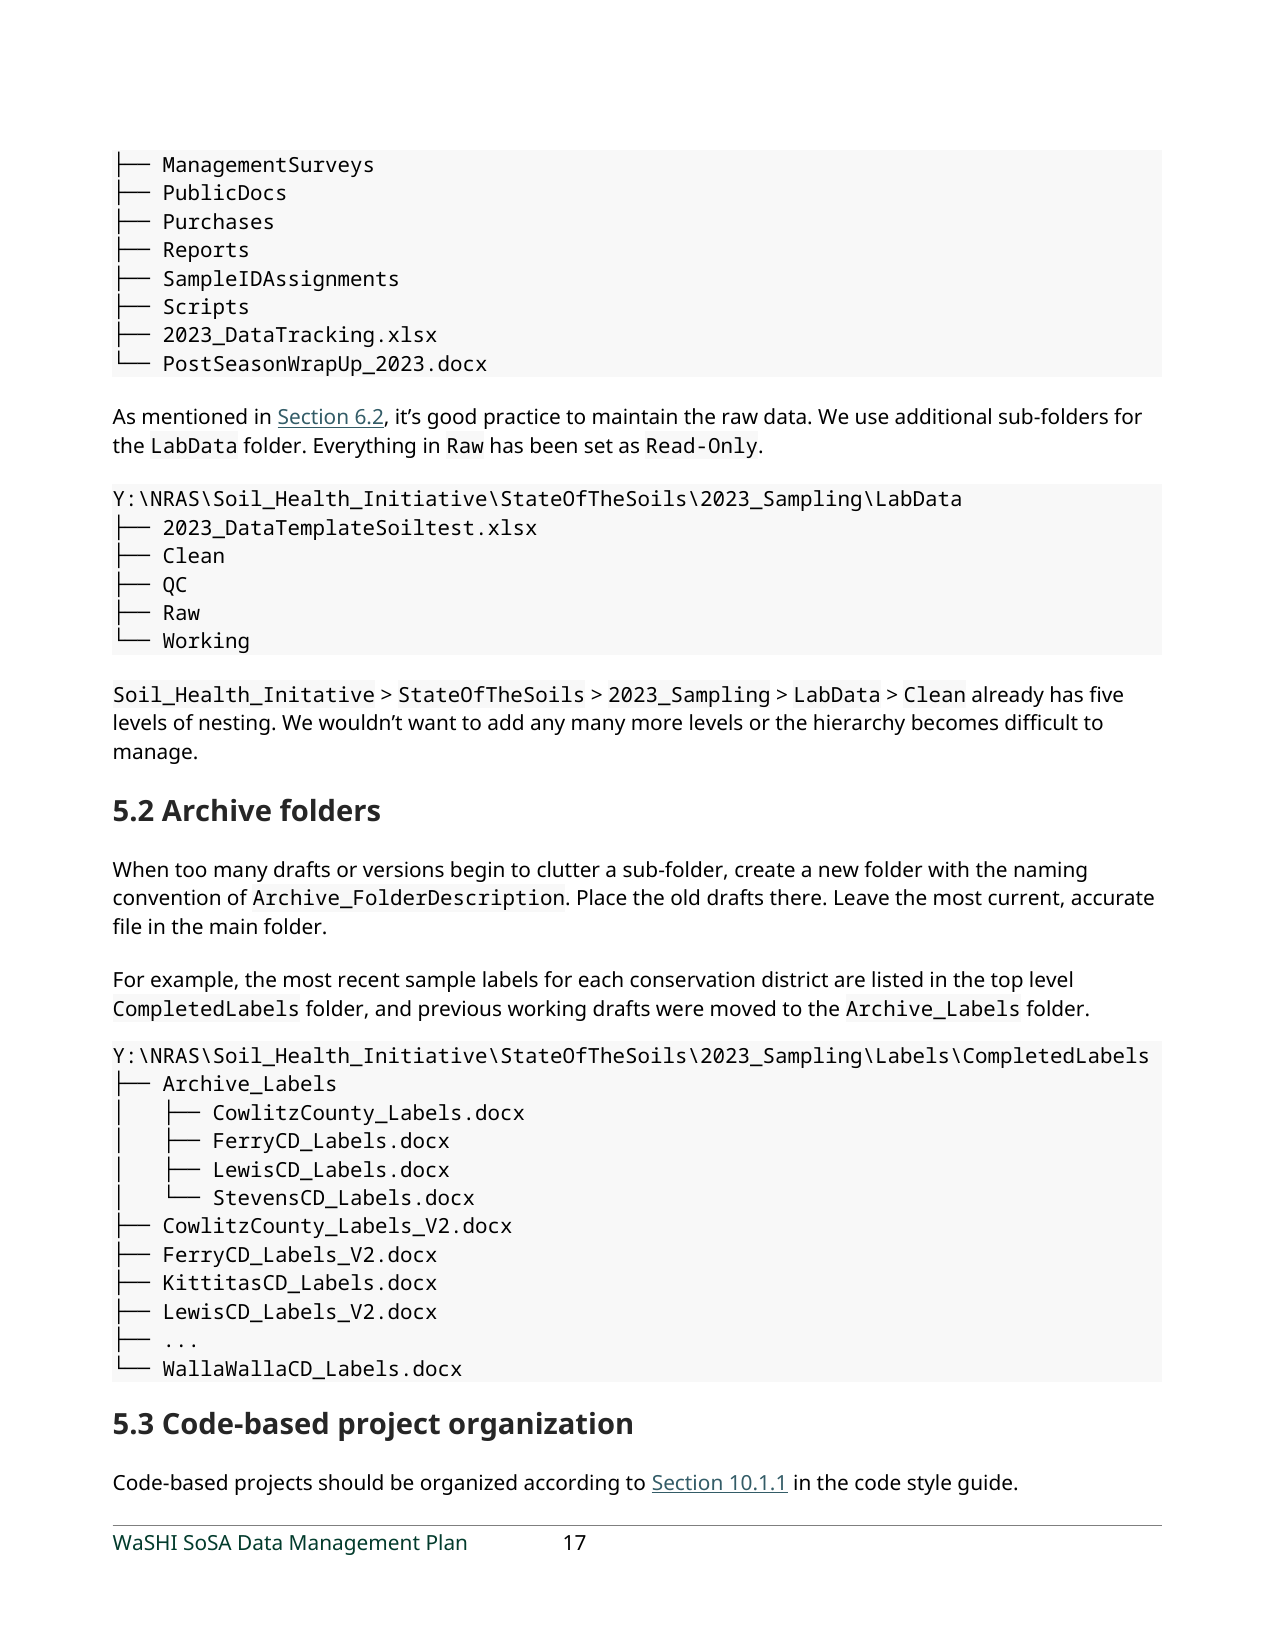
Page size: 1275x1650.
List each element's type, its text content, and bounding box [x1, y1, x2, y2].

text As mentioned in Section 6.2, it’s good practice to maintain the raw data. We use additional sub-folders for the LabData folder. Everything in Raw has been set as Read-Only. [112, 402, 1162, 459]
text For example, the most recent sample labels for each conservation district are listed in the top level CompletedLabels folder, and previous working drafts were moved to the Archive_Labels folder. [112, 965, 1162, 1022]
text Soil_Health_Initative > StateOfTheSoils > 2023_Sampling > LabData > Clean already has five levels of nesting. We wouldn’t want to add any many more levels or the hierarchy becomes difficult to manage. [112, 680, 1162, 765]
subtitle 5.2 Archive folders [112, 790, 1162, 830]
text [112, 150, 1162, 377]
text Y:\NRAS\Soil_Health_Initiative\StateOfTheSoils\2023_Sampling\LabData ├── 2023_DataTemplateSoiltest.xlsx ├── Clean ├── QC ├── Raw └── Working [187, 484, 1162, 655]
text Code-based projects should be organized according to Section 10.1.1 in the code style guide. [112, 1468, 1162, 1496]
text When too many drafts or versions begin to clutter a sub-folder, create a new folder with the naming convention of Archive_FolderDescription. Place the old drafts there. Leave the most current, accurate file in the main folder. [112, 855, 1162, 940]
subtitle 5.3 Code-based project organization [112, 1403, 1162, 1443]
text Y:\NRAS\Soil_Health_Initiative\StateOfTheSoils\2023_Sampling\Labels\CompletedLabels ├── Archive_Labels │ ├── CowlitzCounty_Labels.docx │ ├── FerryCD_Labels.docx │ ├── LewisCD_Labels.docx │ └── StevensCD_Labels.docx ├── CowlitzCounty_Labels_V2.docx ├── FerryCD_Labels_V2.docx ├── KittitasCD_Labels.docx ├── LewisCD_Labels_V2.docx ├── ... └── WallaWallaCD_Labels.docx [112, 1041, 1162, 1382]
